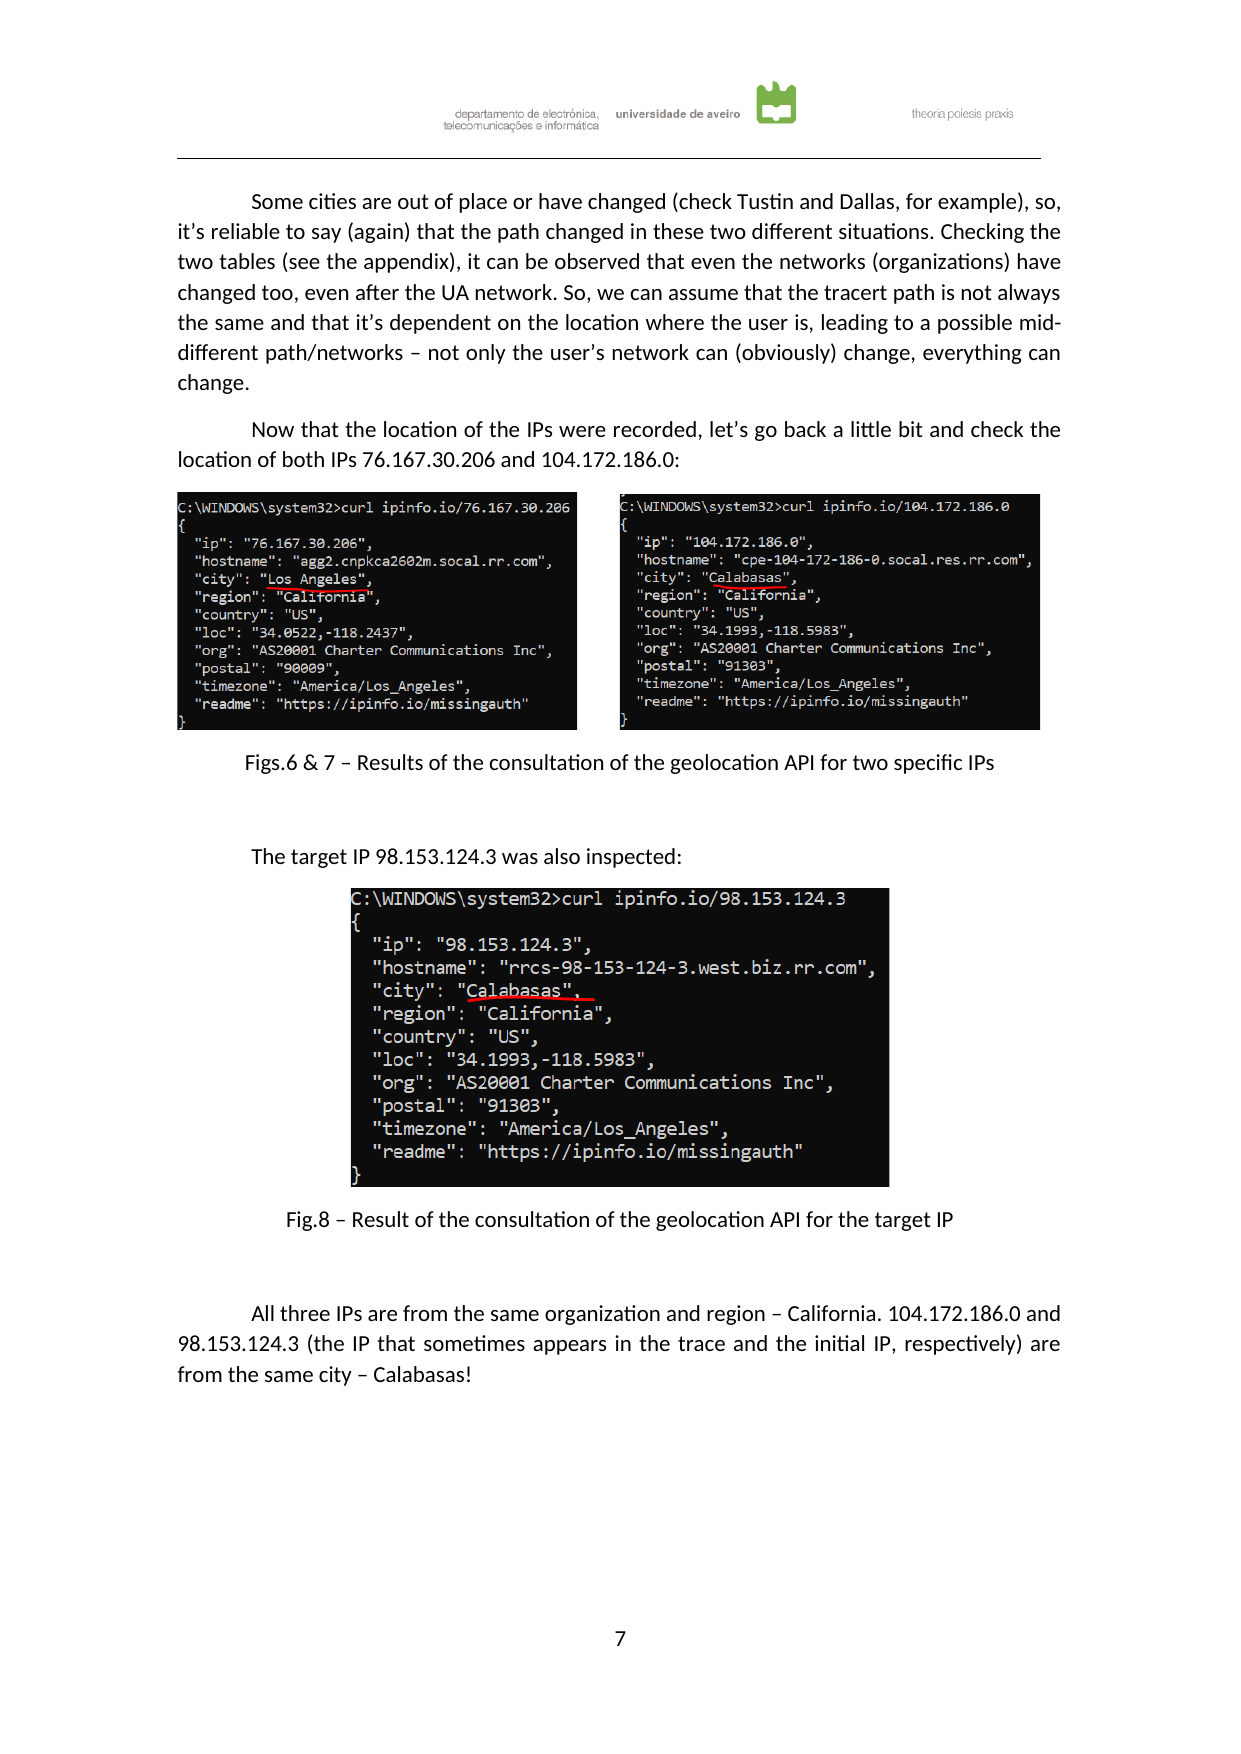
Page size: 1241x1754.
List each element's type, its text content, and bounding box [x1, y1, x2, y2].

picture [177, 492, 578, 730]
picture [350, 888, 890, 1187]
picture [433, 73, 1029, 141]
text Now that the location of the IPs were recorded, let’s go back a little bit and check the location of both IPs 76.167.30.206 and 104.172.186.0: [177, 415, 1063, 473]
picture [619, 494, 1040, 730]
text The target IP 98.153.124.3 was also inspected: [177, 842, 1063, 870]
text Figs.6 & 7 – Results of the consultation of the geolocation API for two specific IPs [177, 748, 1063, 776]
text All three IPs are from the same organization and region – California. 104.172.186.0 and 98.153.124.3 (the IP that sometimes appears in the trace and the initial IP, respectively) are from the same city – Calabasas! [177, 1299, 1063, 1388]
text Fig.8 – Result of the consultation of the geolocation API for the target IP [177, 1206, 1063, 1233]
text Some cities are out of place or have changed (check Tustin and Dallas, for example), so, it’s reliable to say (again) that the path changed in these two different situations. Checking the two tables (see the appendix), it can be observed that even the networks (organizations) have changed too, even after the UA network. So, we can assume that the tracert path is not always the same and that it’s dependent on the location where the user is, leading to a possible mid-different path/networks – not only the user’s network can (obviously) change, everything can change. [177, 187, 1063, 396]
